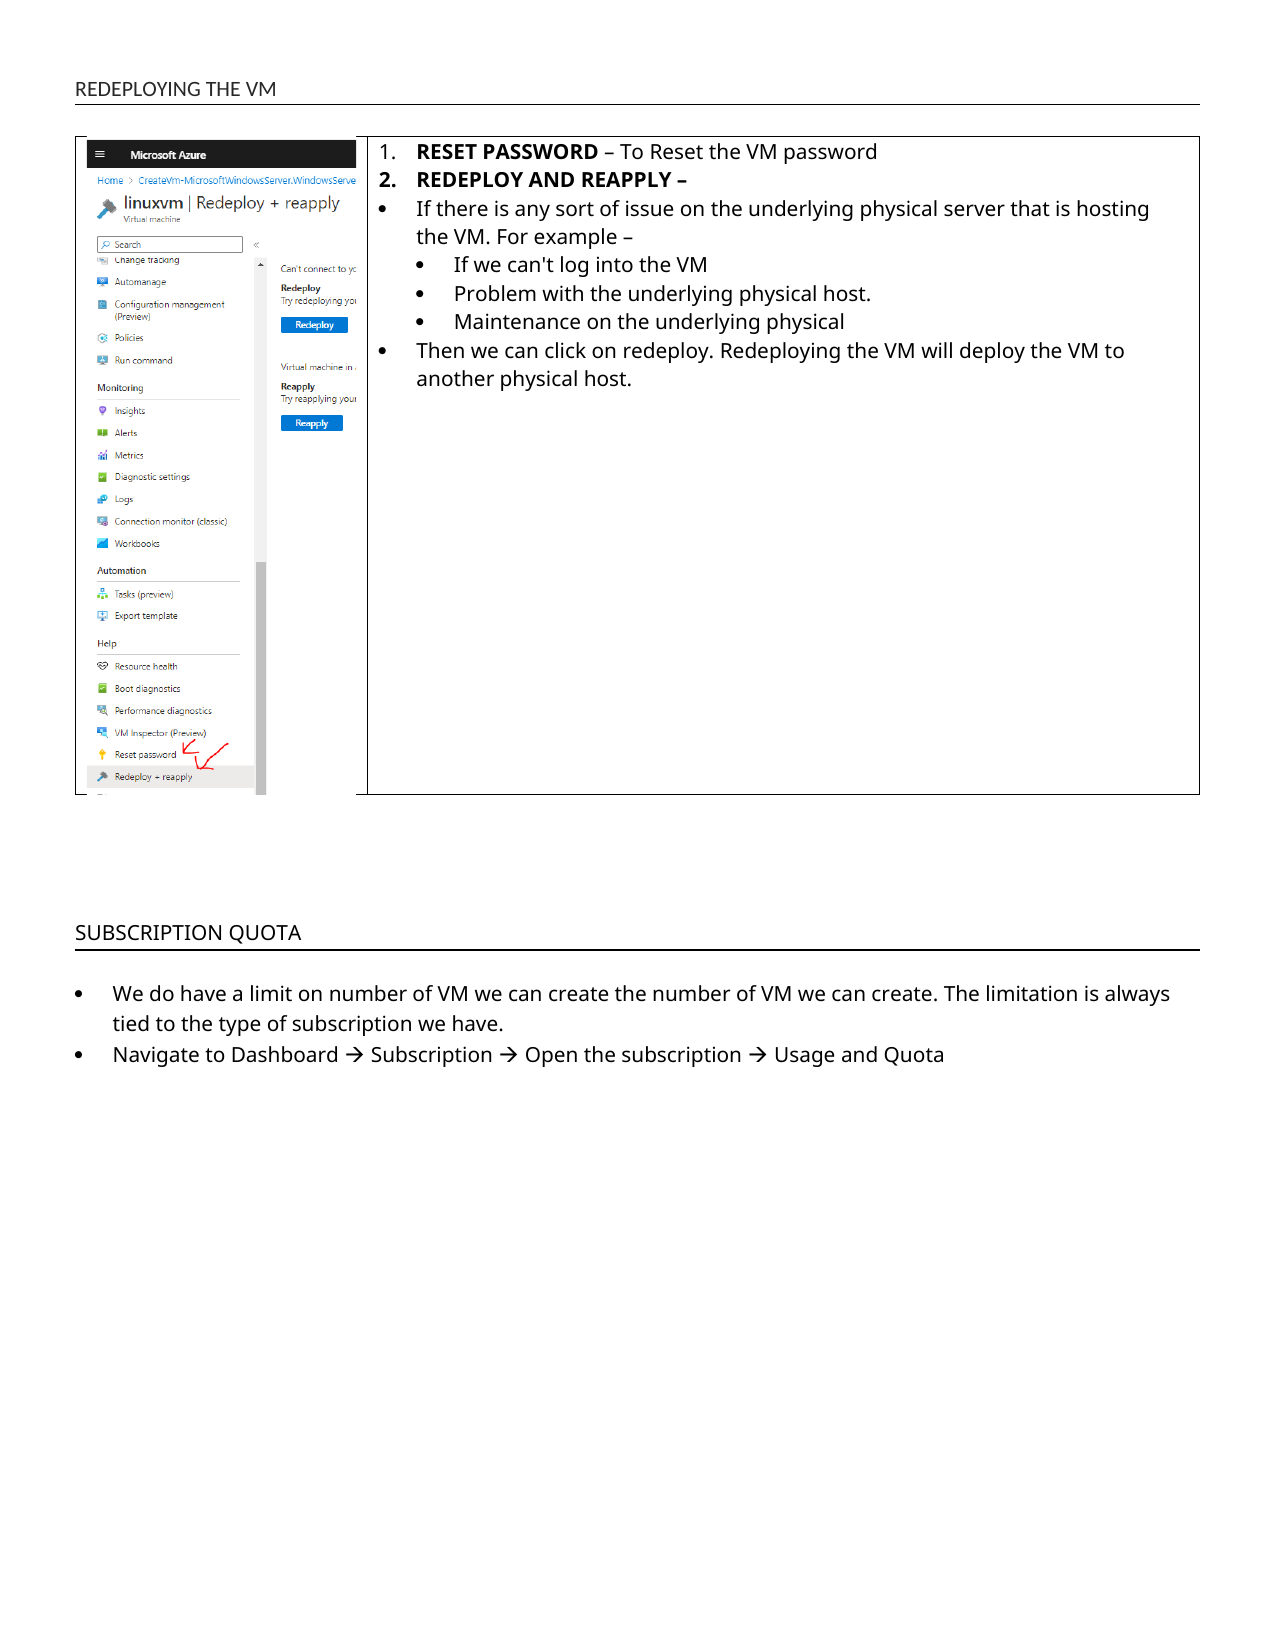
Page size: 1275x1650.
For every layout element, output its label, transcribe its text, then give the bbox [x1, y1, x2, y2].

table_header [357, 137, 367, 794]
text SUBSCRIPTION QUOTA [75, 918, 1200, 949]
picture [86, 136, 357, 795]
list We do have a limit on number of VM we can create the number of VM we can create. The limitation is always tied to the type of subscription we have. [75, 979, 1200, 1038]
table_header RESET PASSWORD – To Reset the VM password REDEPLOY AND REAPPLY – If there is any sort of issue on the underlying physical server that is hosting the VM. For example – If we can't log into the VM Problem with the underlying physical host. Maintenance on the underlying physical Then we can click on redeploy. Redeploying the VM will deploy the VM to another physical host. [368, 137, 1199, 794]
table_header [76, 137, 86, 794]
list Navigate to Dashboard Subscription Open the subscription Usage and Quota [75, 1040, 1200, 1069]
subtitle REDEPLOYING THE VM [75, 75, 1200, 104]
